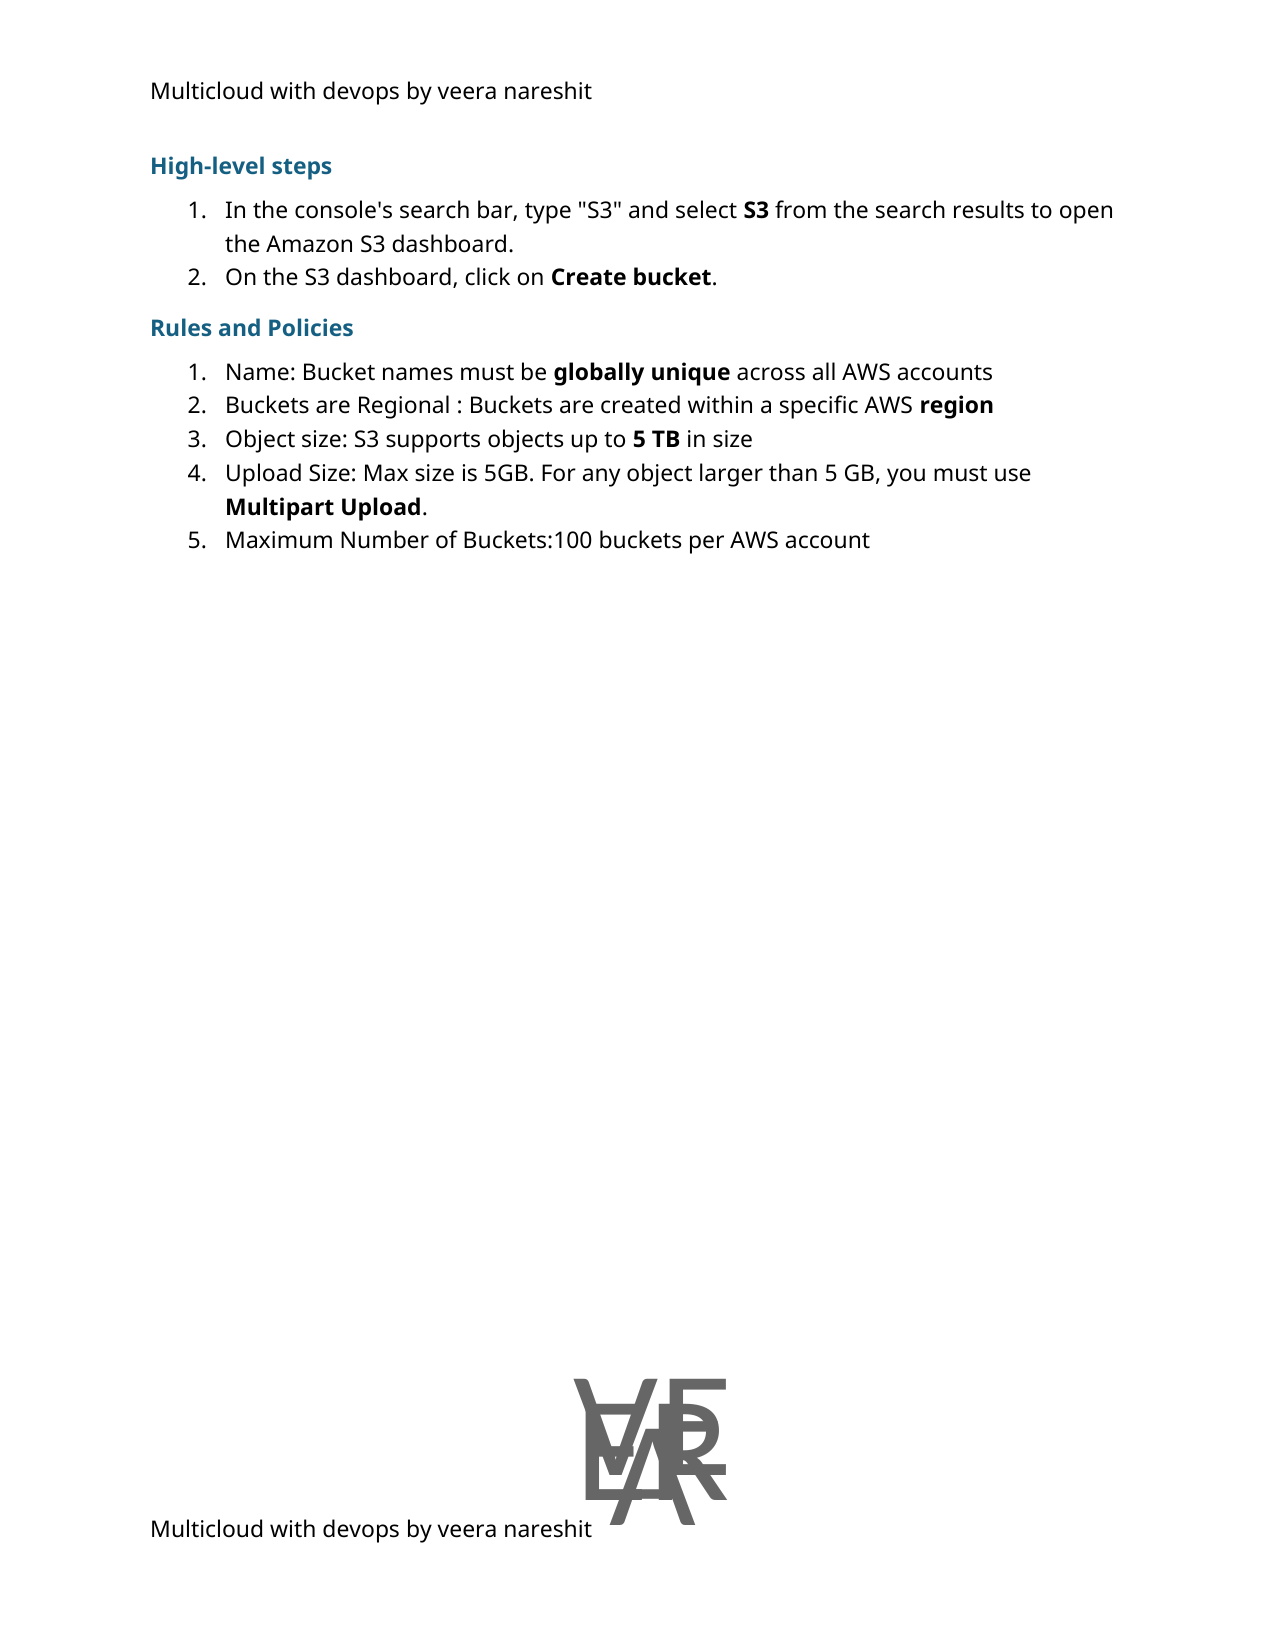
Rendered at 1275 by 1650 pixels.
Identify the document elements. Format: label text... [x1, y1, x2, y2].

list Buckets are Regional : Buckets are created within a specific AWS region [187, 389, 1125, 420]
list In the console's search bar, type "S3" and select S3 from the search results to open the Amazon S3 dashboard. [187, 194, 1125, 259]
list Object size: S3 supports objects up to 5 TB in size [187, 423, 1125, 454]
list Name: Bucket names must be globally unique across all AWS accounts [187, 355, 1125, 387]
list On the S3 dashboard, click on Create bucket. [187, 261, 1125, 292]
list Maximum Number of Buckets:100 buckets per AWS account [187, 524, 1125, 555]
subtitle Rules and Policies [150, 312, 1125, 343]
subtitle High-level steps [150, 150, 1125, 181]
list Upload Size: Max size is 5GB. For any object larger than 5 GB, you must use Multipart Upload. [187, 457, 1125, 522]
